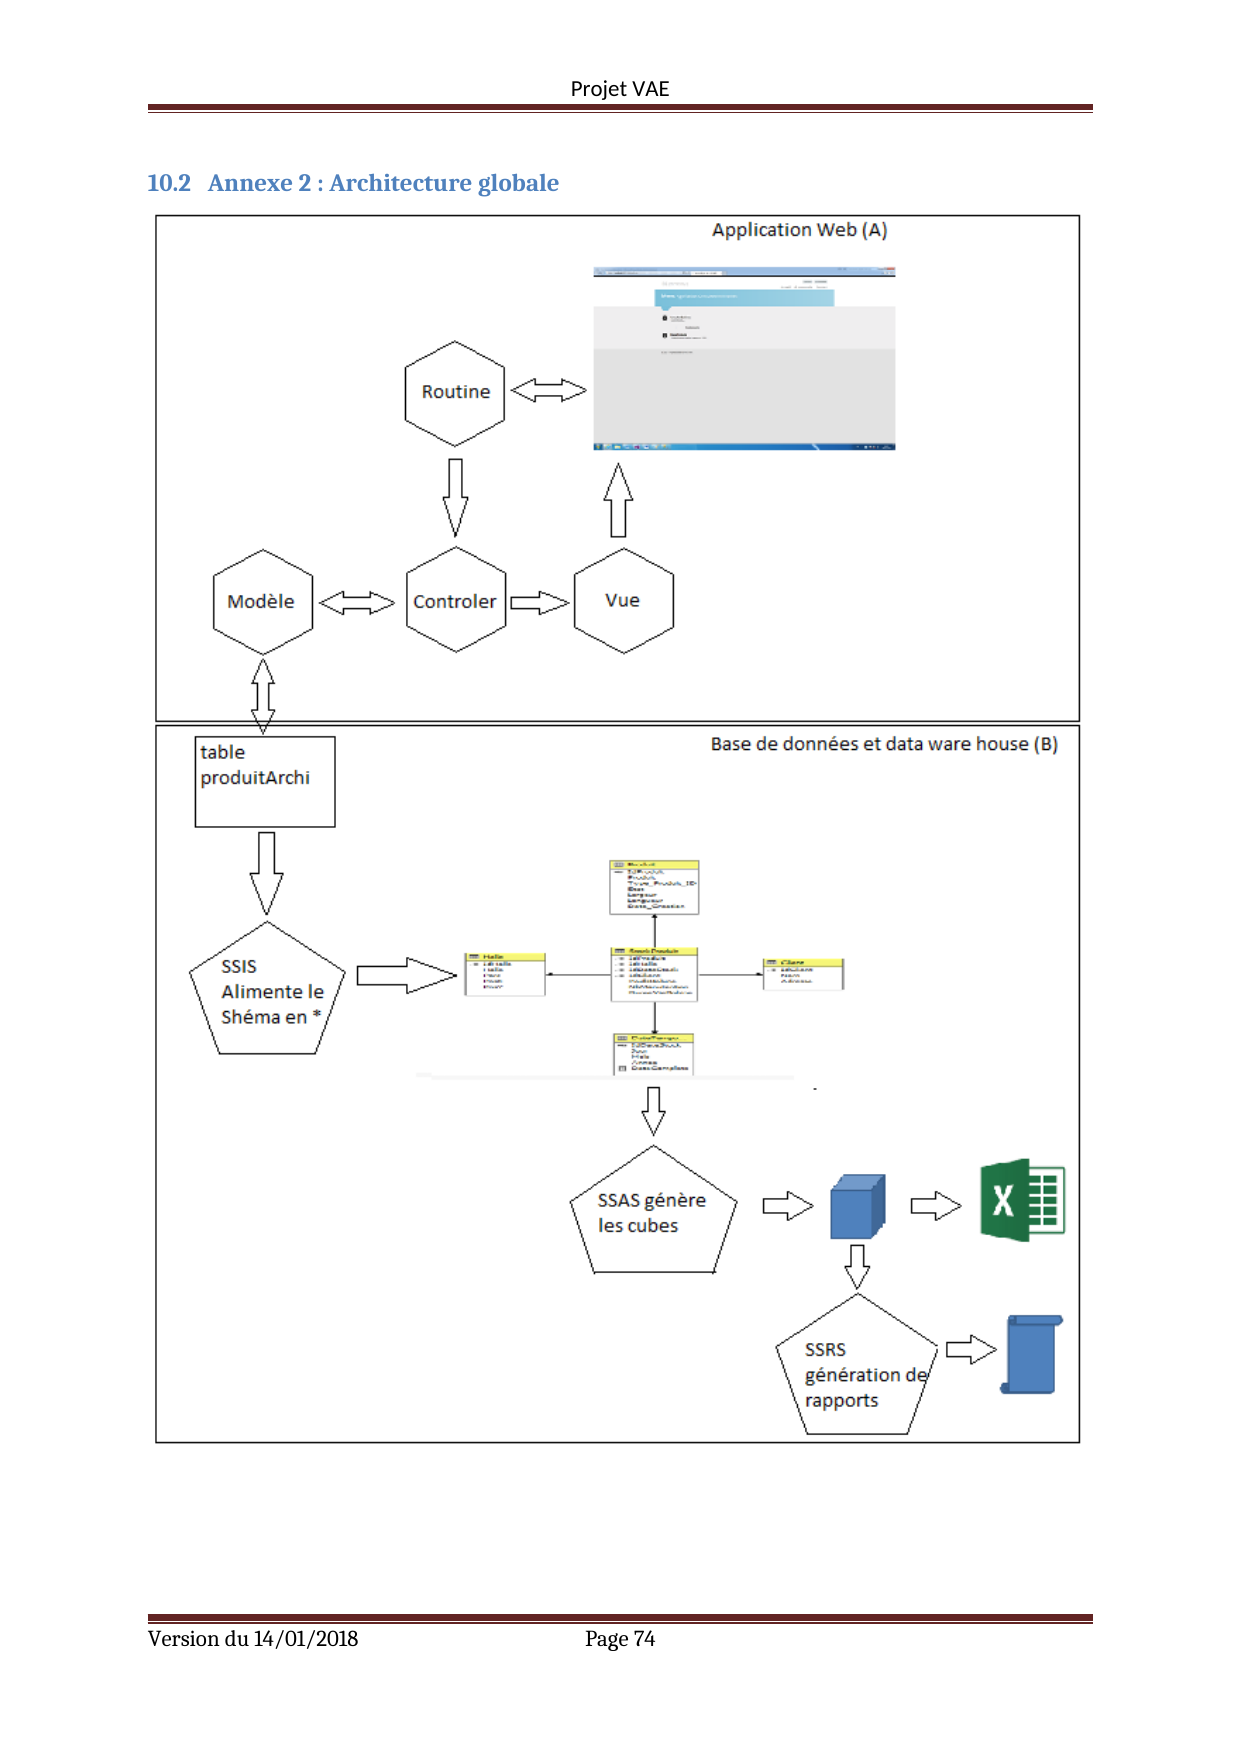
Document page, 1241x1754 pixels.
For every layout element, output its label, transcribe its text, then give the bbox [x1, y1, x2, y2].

subtitle Annexe 2 : Architecture globale [148, 168, 1093, 197]
picture [147, 201, 1093, 1459]
